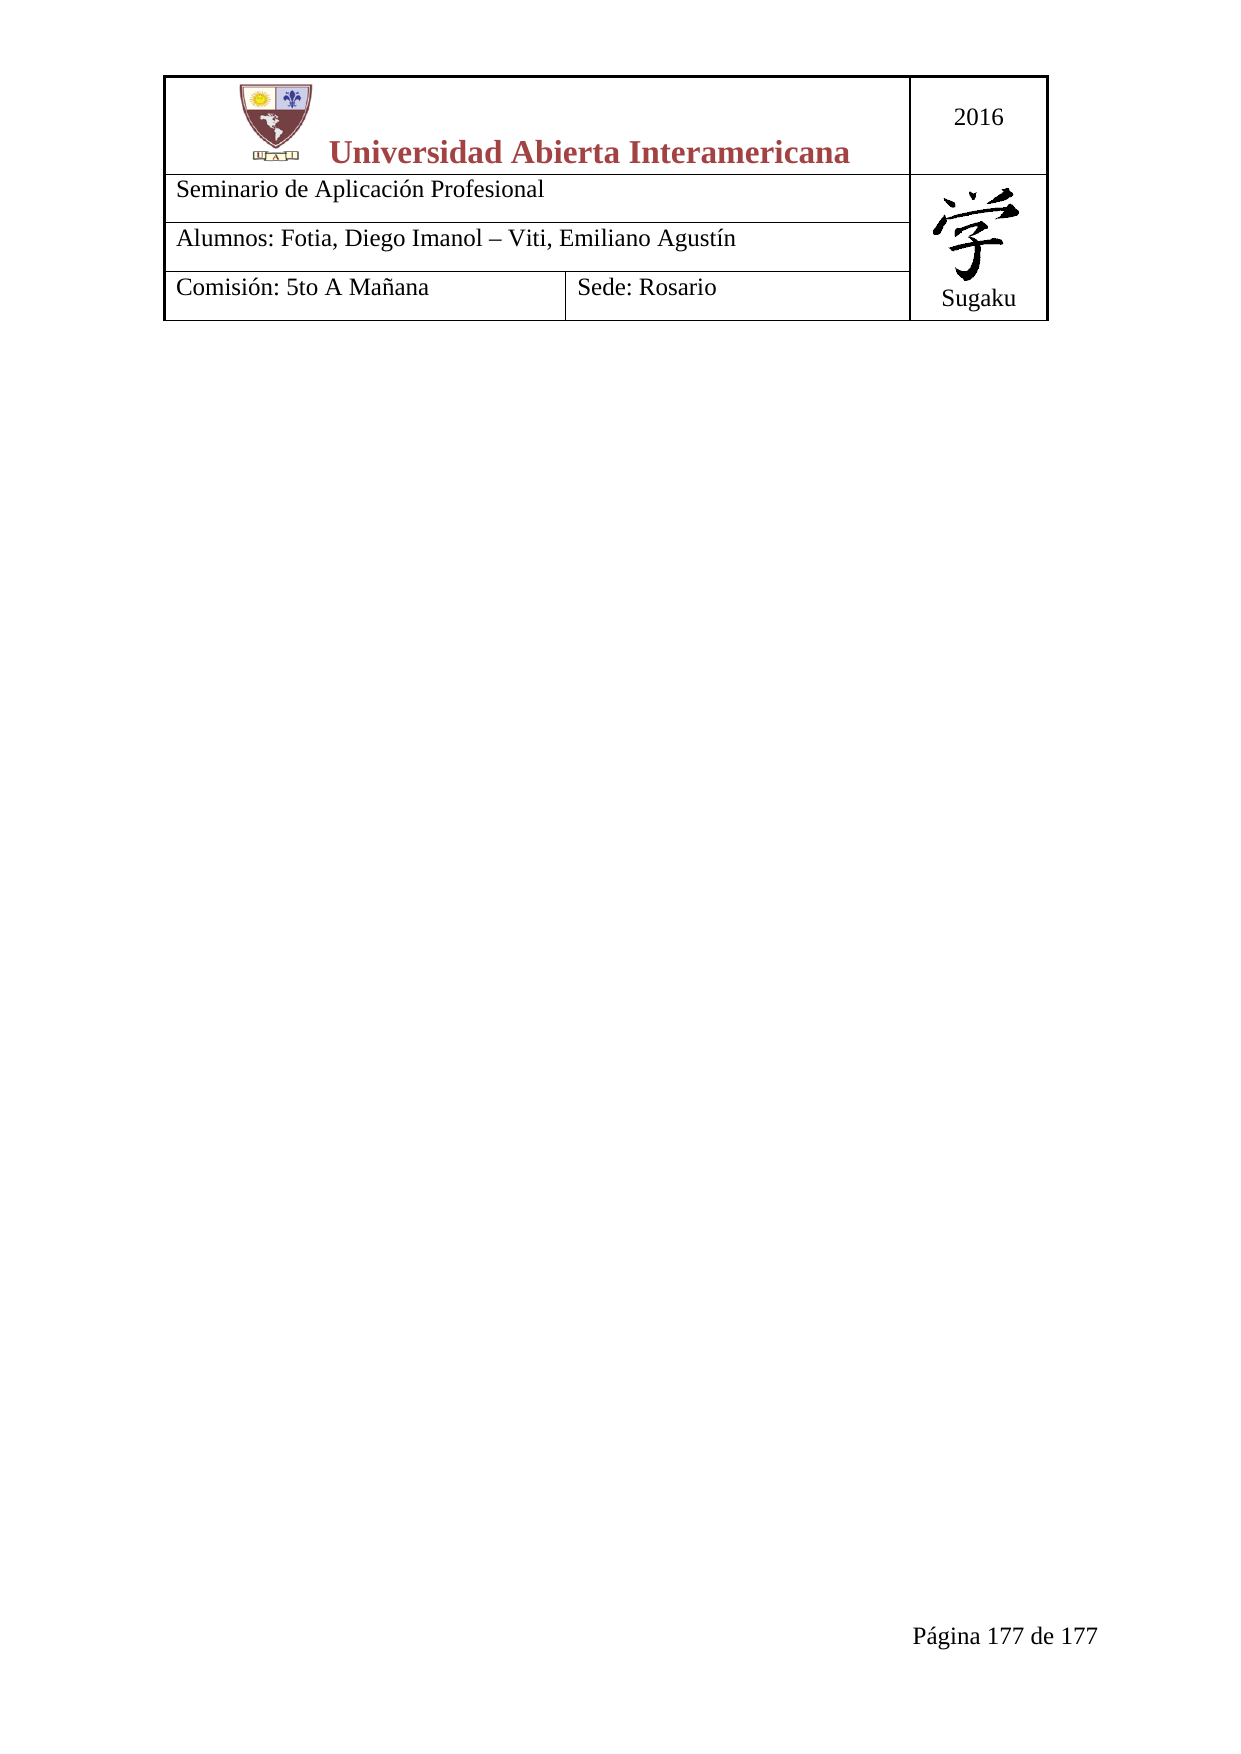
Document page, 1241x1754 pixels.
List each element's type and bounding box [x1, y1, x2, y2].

picture [927, 181, 1030, 284]
picture [223, 78, 329, 164]
